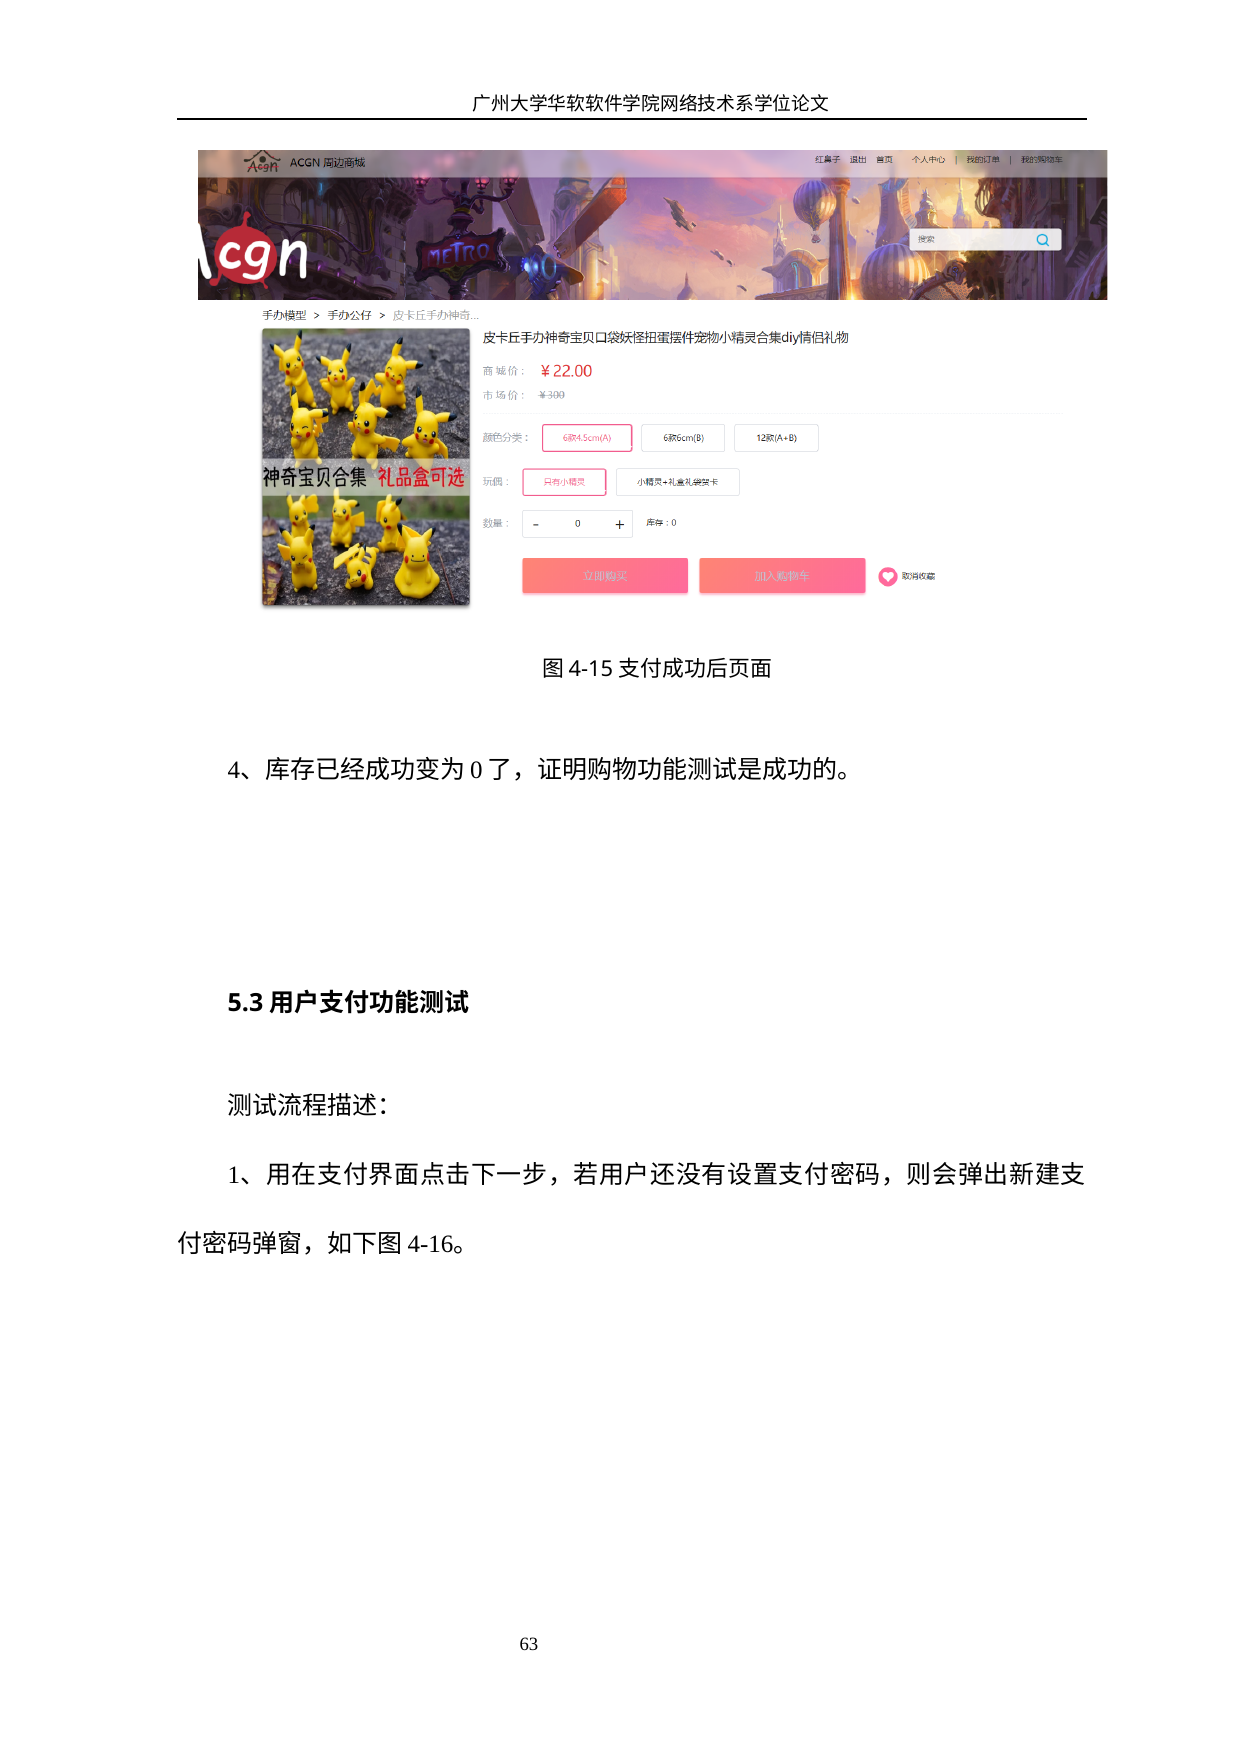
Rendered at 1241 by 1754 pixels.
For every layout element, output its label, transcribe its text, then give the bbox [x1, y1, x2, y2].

picture [198, 150, 1108, 617]
text 4、库存已经成功变为0了，证明购物功能测试是成功的。 [177, 733, 1087, 802]
text 1、用在支付界面点击下一步，若用户还没有设置支付密码，则会弹出新建支付密码弹窗，如下图4-16。 [177, 1138, 1087, 1277]
text 图4-15 支付成功后页面 [177, 649, 1087, 684]
text 测试流程描述： [177, 1069, 1087, 1138]
subtitle 5.3 用户支付功能测试 [177, 966, 1087, 1035]
